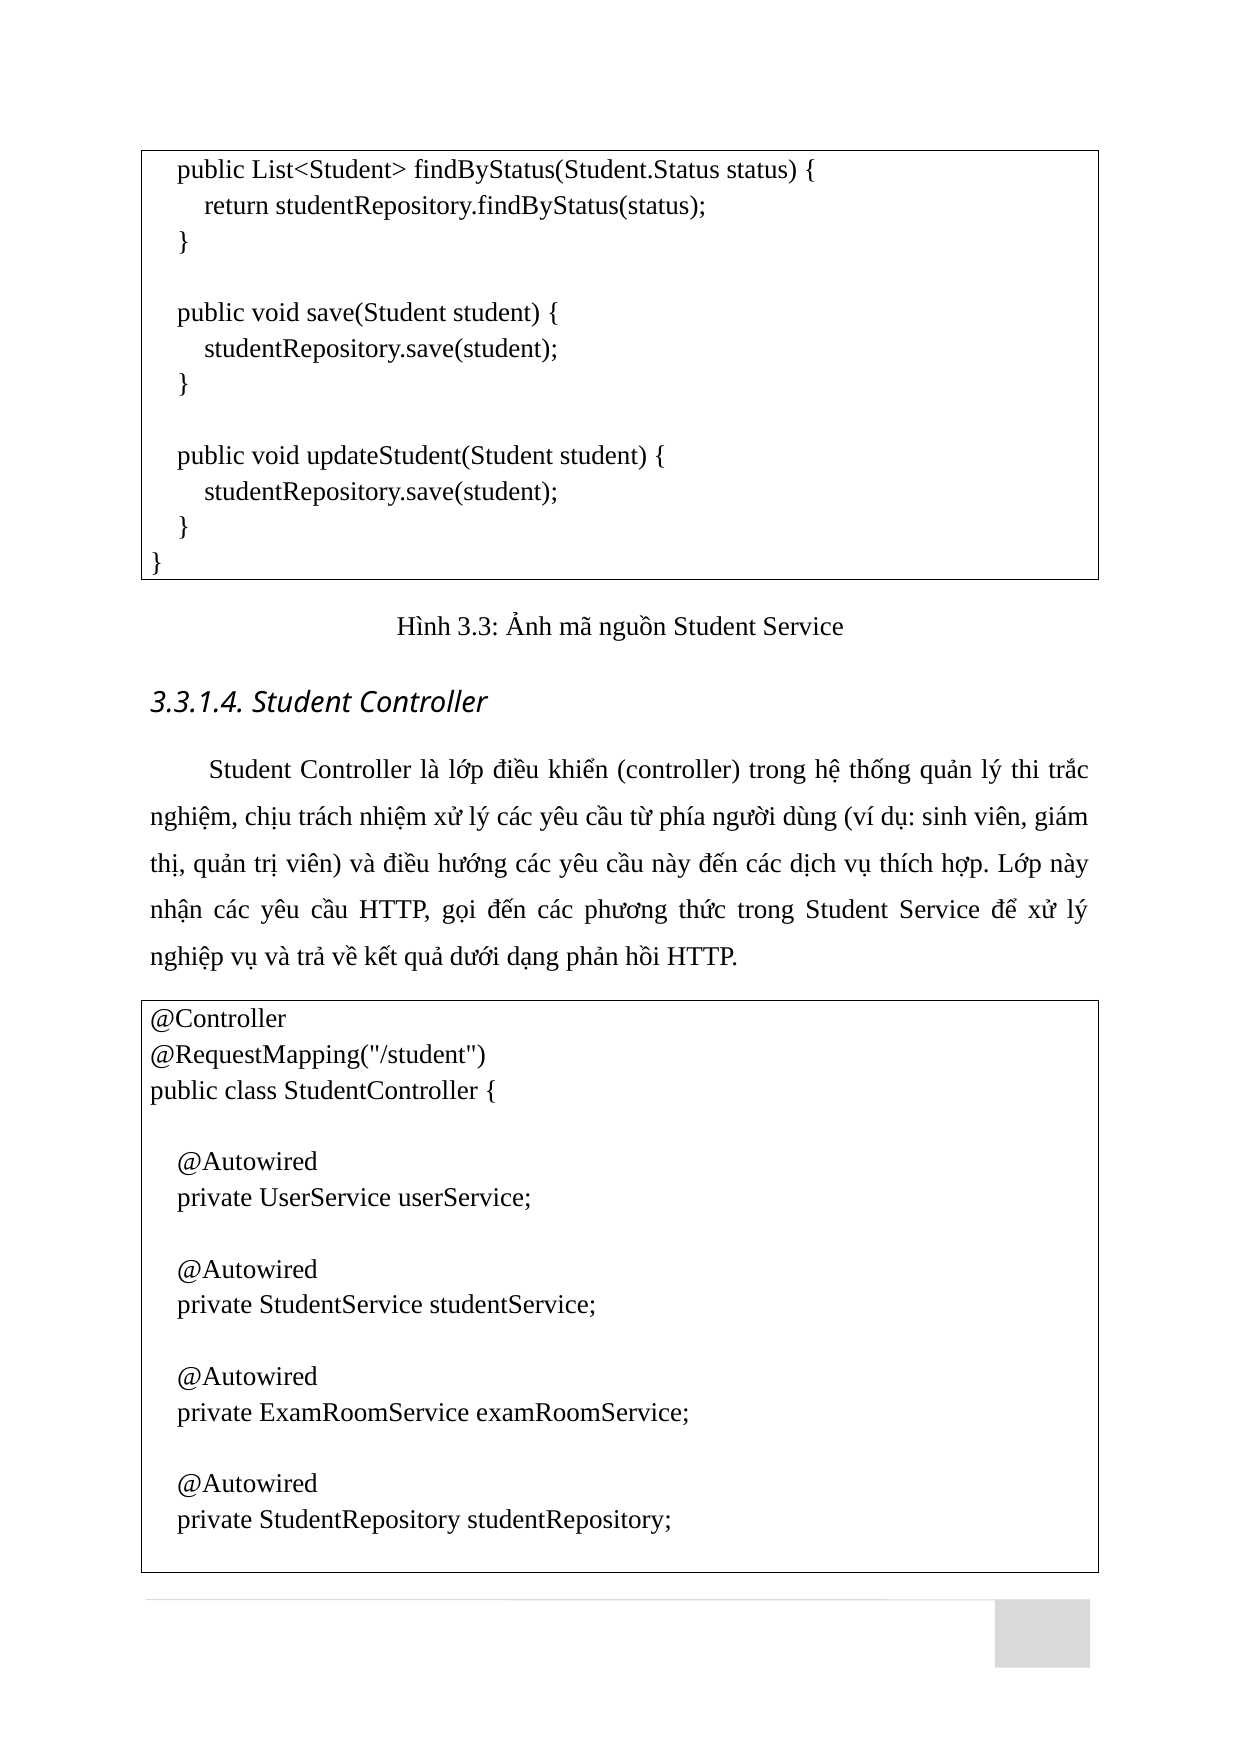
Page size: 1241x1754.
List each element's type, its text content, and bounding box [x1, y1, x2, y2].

text Student Controller [150, 682, 1090, 721]
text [142, 1001, 1098, 1572]
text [142, 151, 1098, 579]
text Hình 3.3: Ảnh mã nguồn Student Service [150, 610, 1090, 641]
text Student Controller là lớp điều khiển (controller) trong hệ thống quản lý thi trắc nghiệm, chịu trách nhiệm xử lý các yêu cầu từ phía người dùng (ví dụ: sinh viên, giám thị, quản trị viên) và điều hướng các yêu cầu này đến các dịch vụ thích hợp. Lớp này nhận các yêu cầu HTTP, gọi đến các phương thức trong Student Service để xử lý nghiệp vụ và trả về kết quả dưới dạng phản hồi HTTP. [150, 754, 1090, 971]
